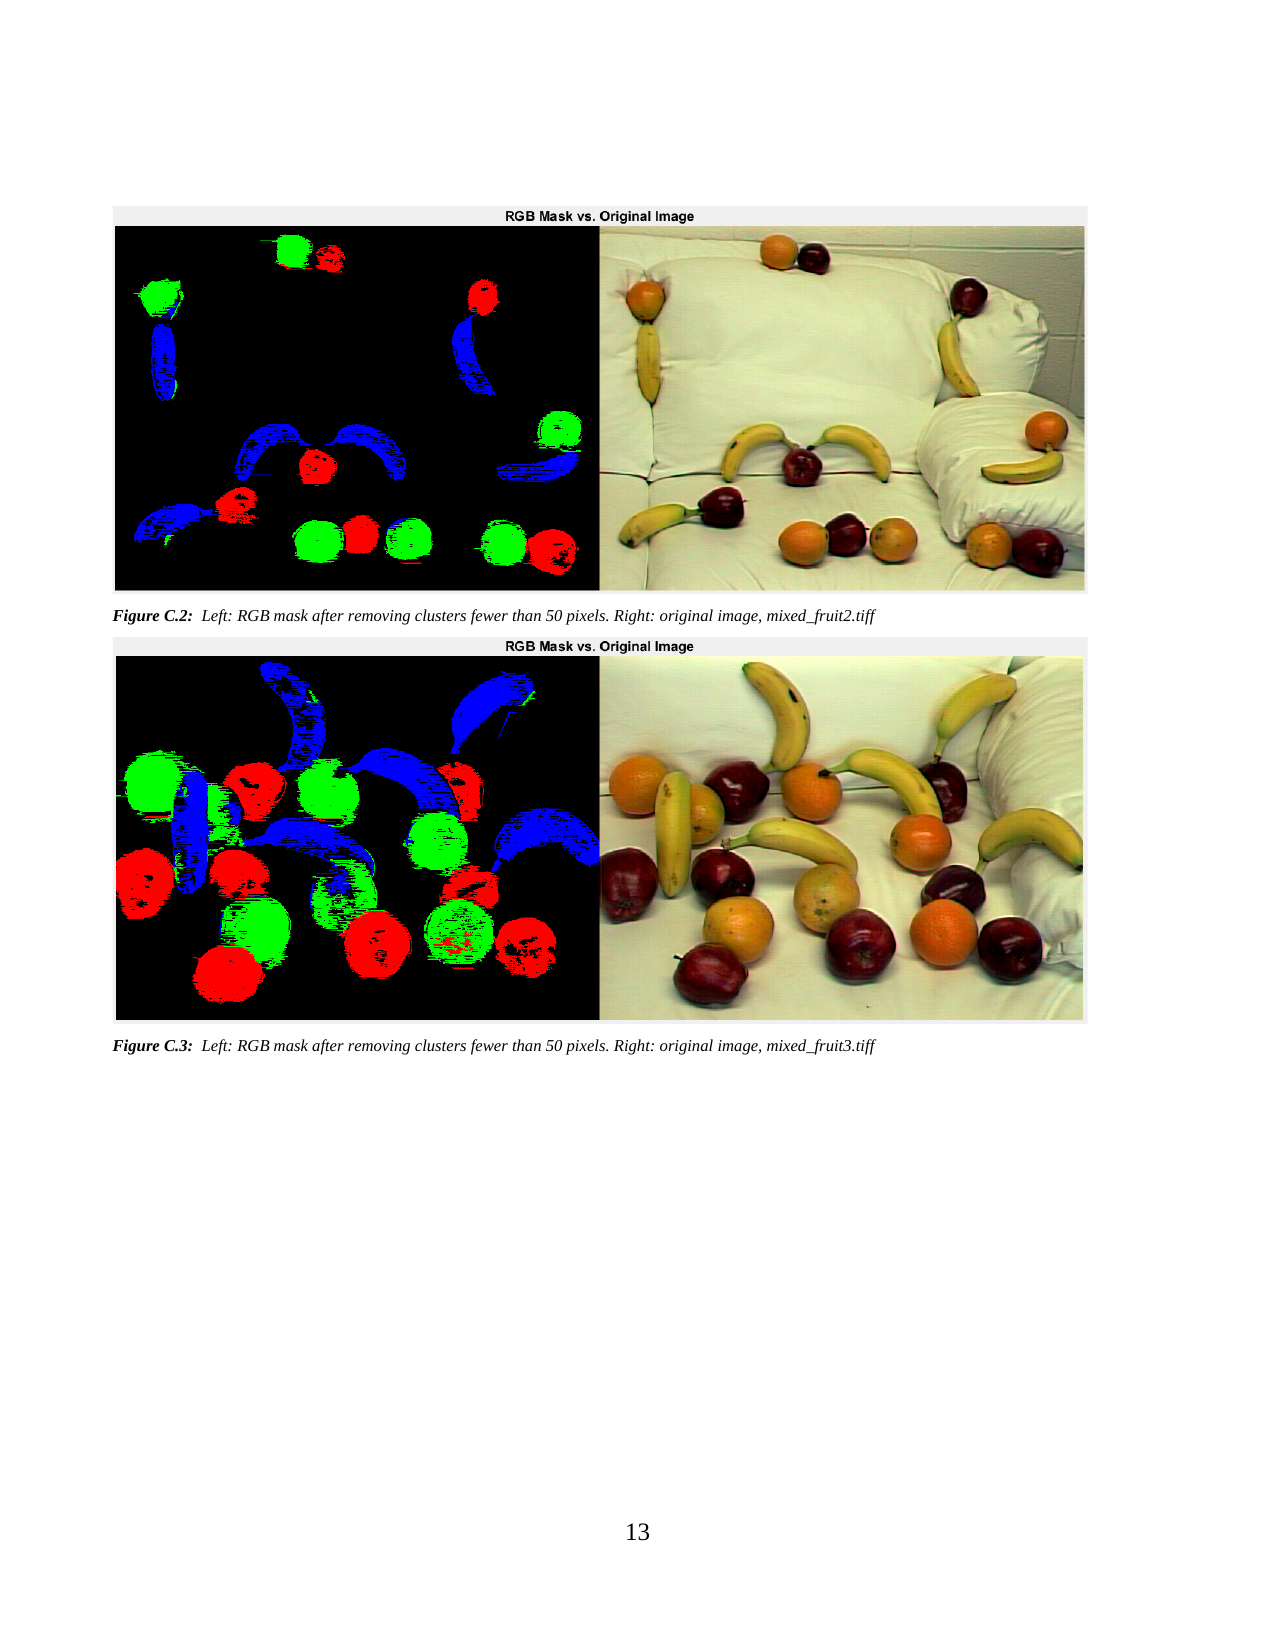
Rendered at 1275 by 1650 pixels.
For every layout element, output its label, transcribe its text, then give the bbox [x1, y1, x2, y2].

picture [112, 206, 1088, 594]
text Figure C.2: Left: RGB mask after removing clusters fewer than 50 pixels. Right: original image, mixed_fruit2.tiff [112, 606, 1162, 625]
text Figure C.3: Left: RGB mask after removing clusters fewer than 50 pixels. Right: original image, mixed_fruit3.tiff [112, 1036, 1162, 1055]
picture [112, 637, 1088, 1024]
